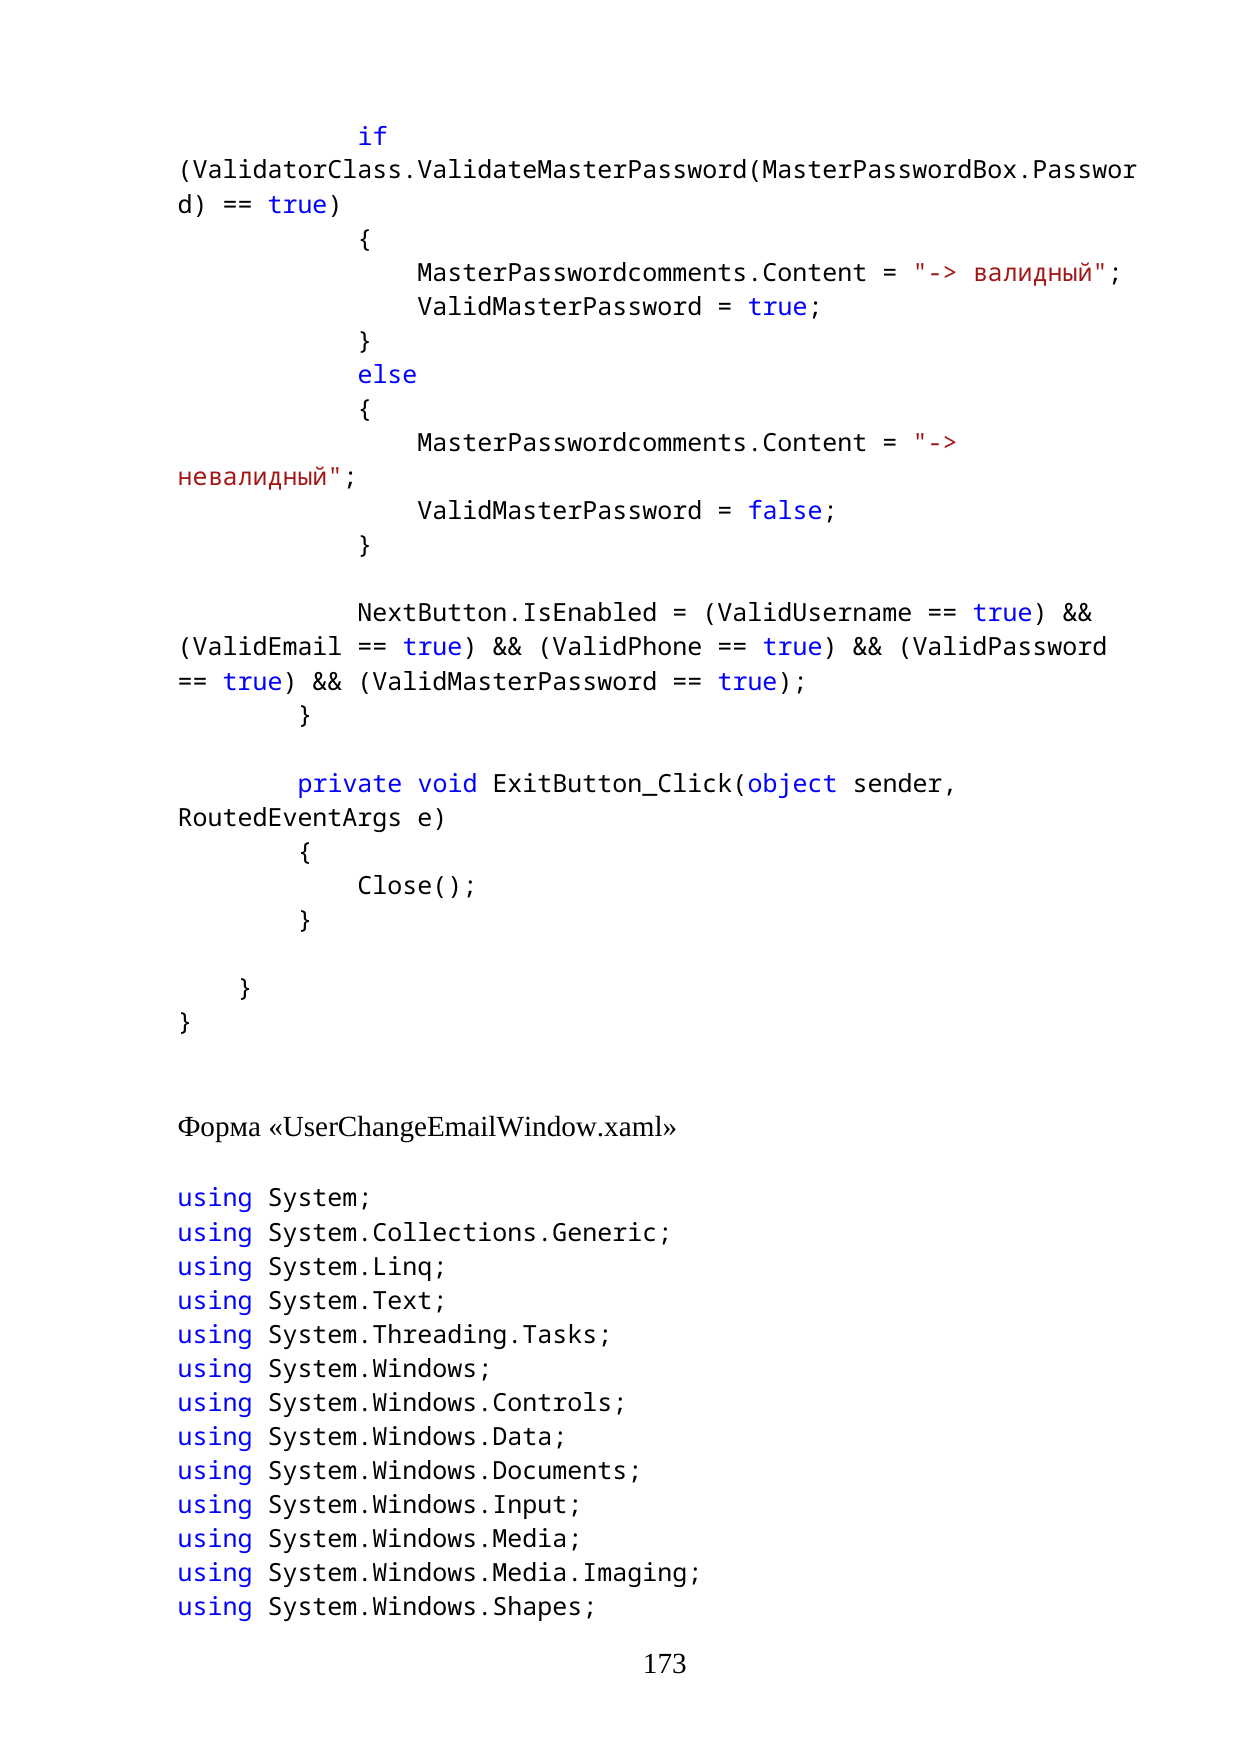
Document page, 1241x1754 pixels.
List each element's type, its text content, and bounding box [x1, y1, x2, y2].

text } [177, 527, 1152, 561]
text } [177, 322, 1152, 357]
text { [177, 391, 1152, 425]
text NextButton.IsEnabled = (ValidUsername == true) && (ValidEmail == true) && (ValidPhone == true) && (ValidPassword == true) && (ValidMasterPassword == true); [177, 595, 1152, 697]
text else [177, 357, 1152, 391]
text using System.Windows.Media.Imaging; [177, 1555, 1152, 1589]
text { [177, 833, 1152, 867]
text using System.Threading.Tasks; [177, 1316, 1152, 1350]
text using System.Windows.Input; [177, 1487, 1152, 1521]
text MasterPasswordcomments.Content = "-> невалидный"; [177, 425, 1152, 493]
text ValidMasterPassword = false; [177, 493, 1152, 527]
text using System.Windows.Shapes; [177, 1589, 1152, 1623]
text private void ExitButton_Click(object sender, RoutedEventArgs e) [177, 765, 1152, 833]
text MasterPasswordcomments.Content = "-> валидный"; [177, 254, 1152, 288]
text using System; [177, 1180, 1152, 1214]
text using System.Windows.Data; [177, 1418, 1152, 1453]
text if (ValidatorClass.ValidateMasterPassword(MasterPasswordBox.Password) == true) [177, 118, 1152, 220]
text using System.Linq; [177, 1248, 1152, 1282]
text using System.Text; [177, 1282, 1152, 1316]
text Форма «UserChangeEmailWindow.xaml» [177, 1109, 1152, 1142]
text ValidMasterPassword = true; [177, 288, 1152, 322]
text } [177, 697, 1152, 731]
text using System.Windows.Controls; [177, 1384, 1152, 1418]
text } [177, 902, 1152, 936]
text using System.Windows.Documents; [177, 1453, 1152, 1487]
text Close(); [177, 867, 1152, 902]
text using System.Windows.Media; [177, 1521, 1152, 1555]
text } [177, 970, 1152, 1004]
text } [177, 1004, 1152, 1038]
text using System.Collections.Generic; [177, 1214, 1152, 1248]
text { [177, 220, 1152, 254]
text using System.Windows; [177, 1350, 1152, 1384]
